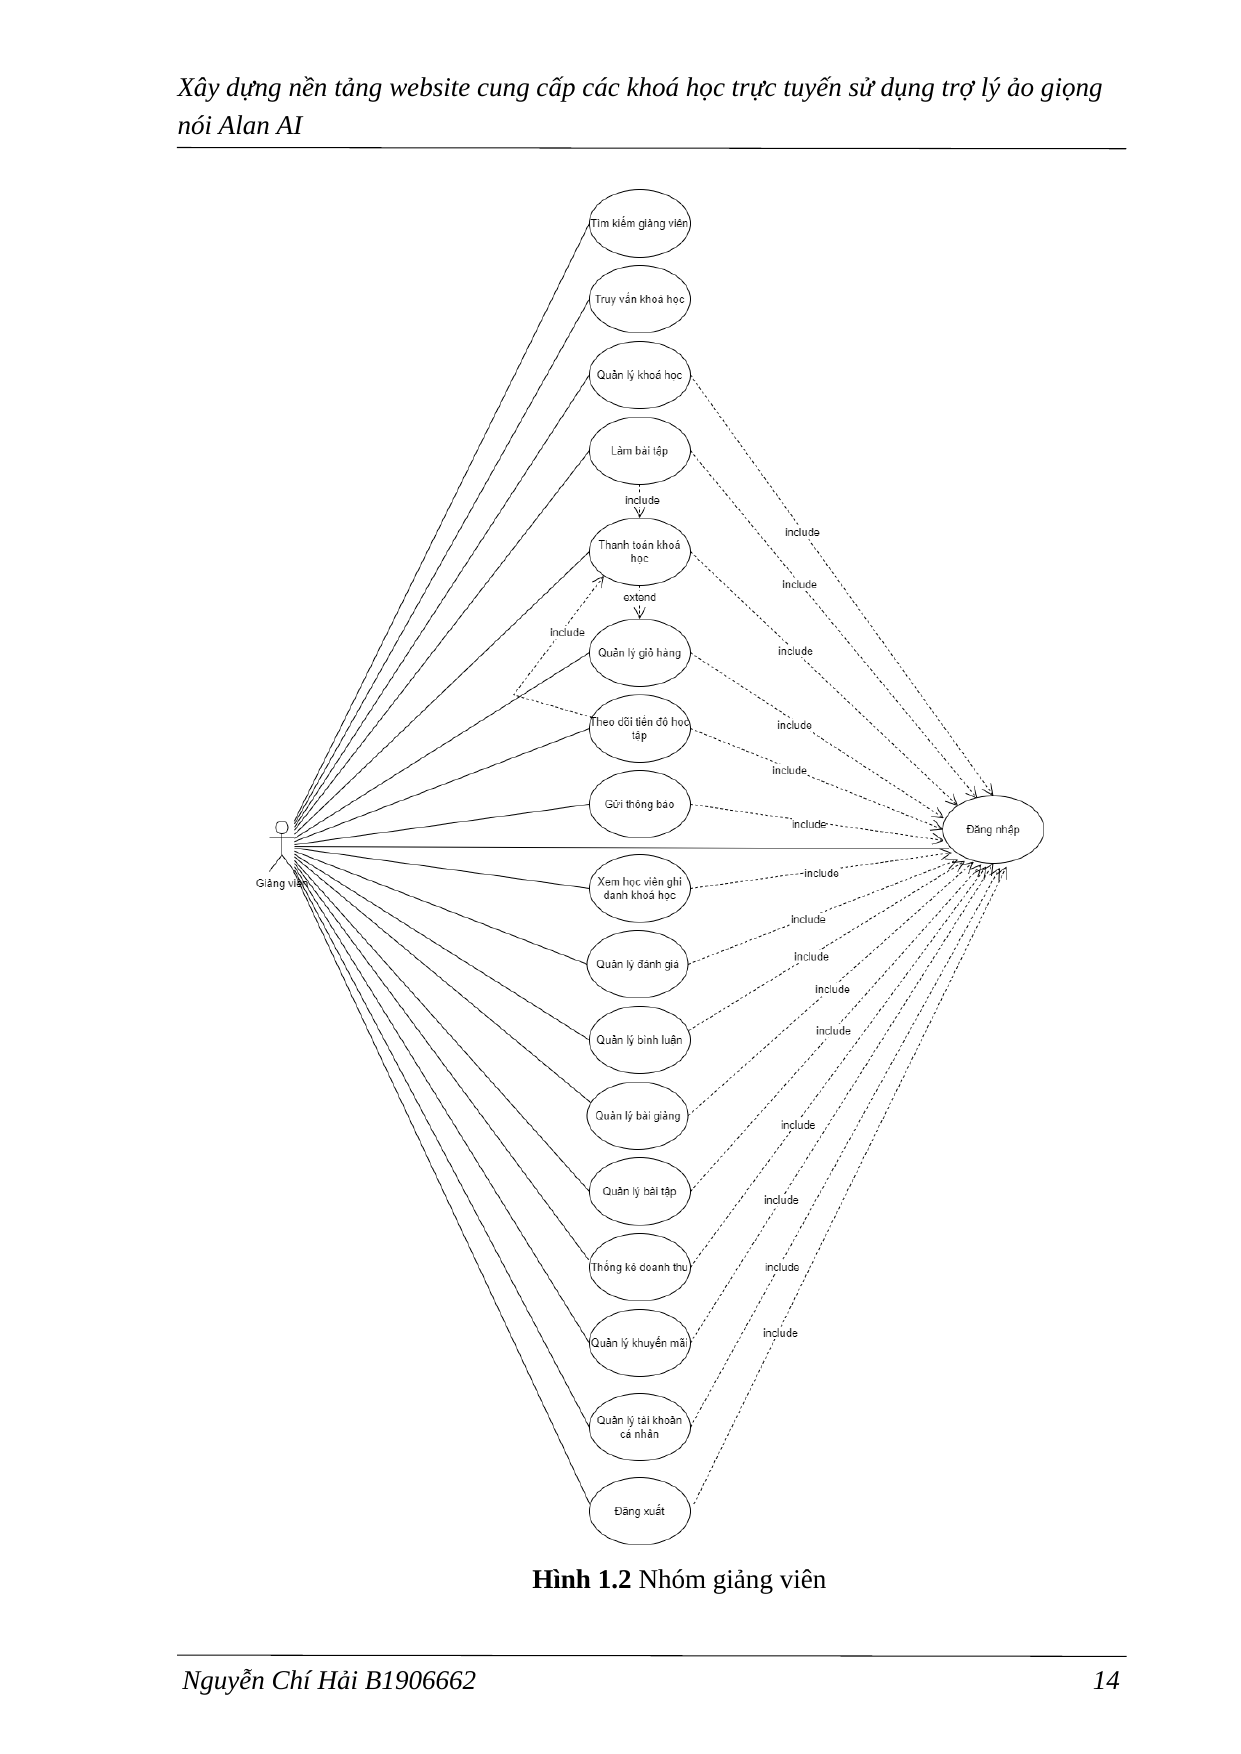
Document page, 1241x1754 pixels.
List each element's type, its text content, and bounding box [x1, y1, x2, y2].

picture [255, 189, 1044, 1545]
text Hình 1.2 Nhóm giảng viên [177, 1563, 1122, 1594]
